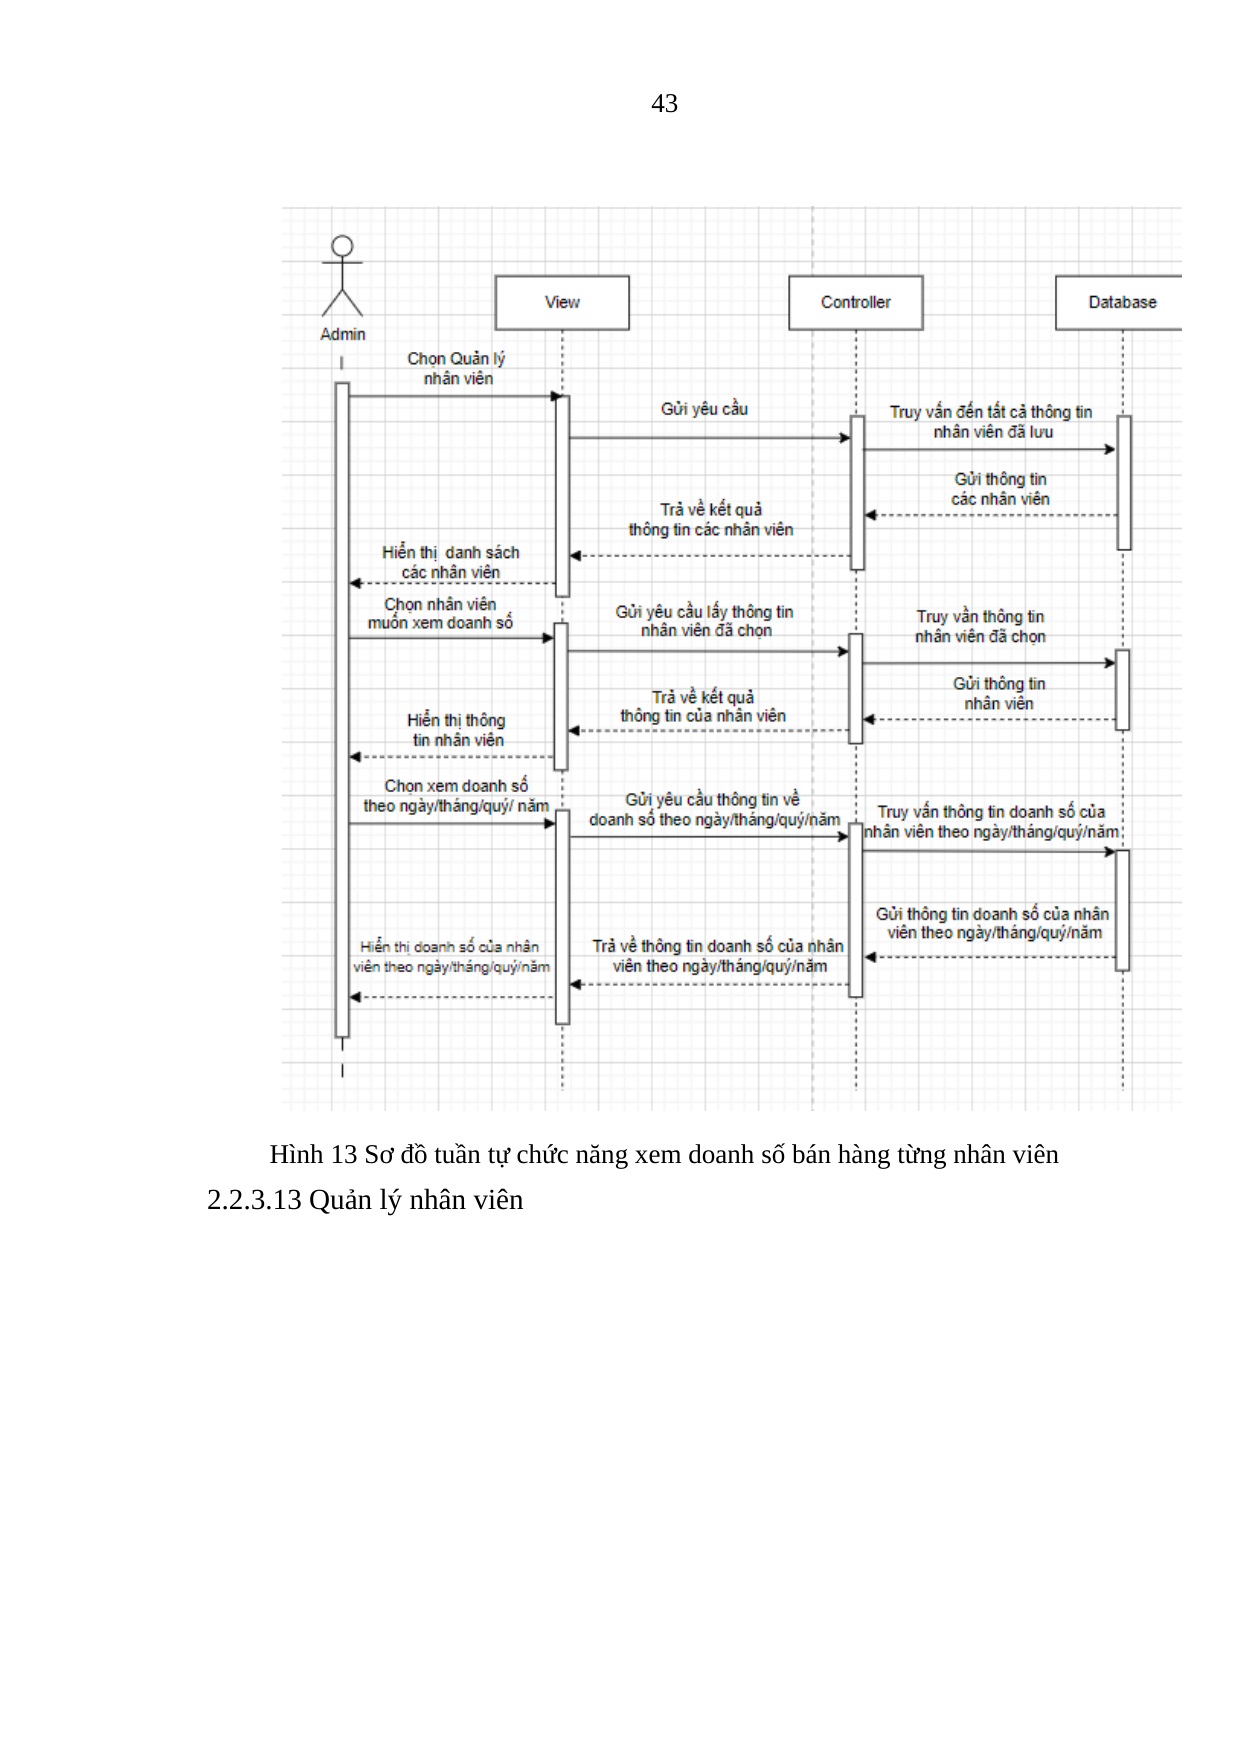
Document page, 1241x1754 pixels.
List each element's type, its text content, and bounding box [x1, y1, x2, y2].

text Hình 13 Sơ đồ tuần tự chức năng xem doanh số bán hàng từng nhân viên [207, 1138, 1122, 1169]
subtitle Quản lý nhân viên [207, 1182, 1122, 1216]
picture [281, 206, 1182, 1111]
